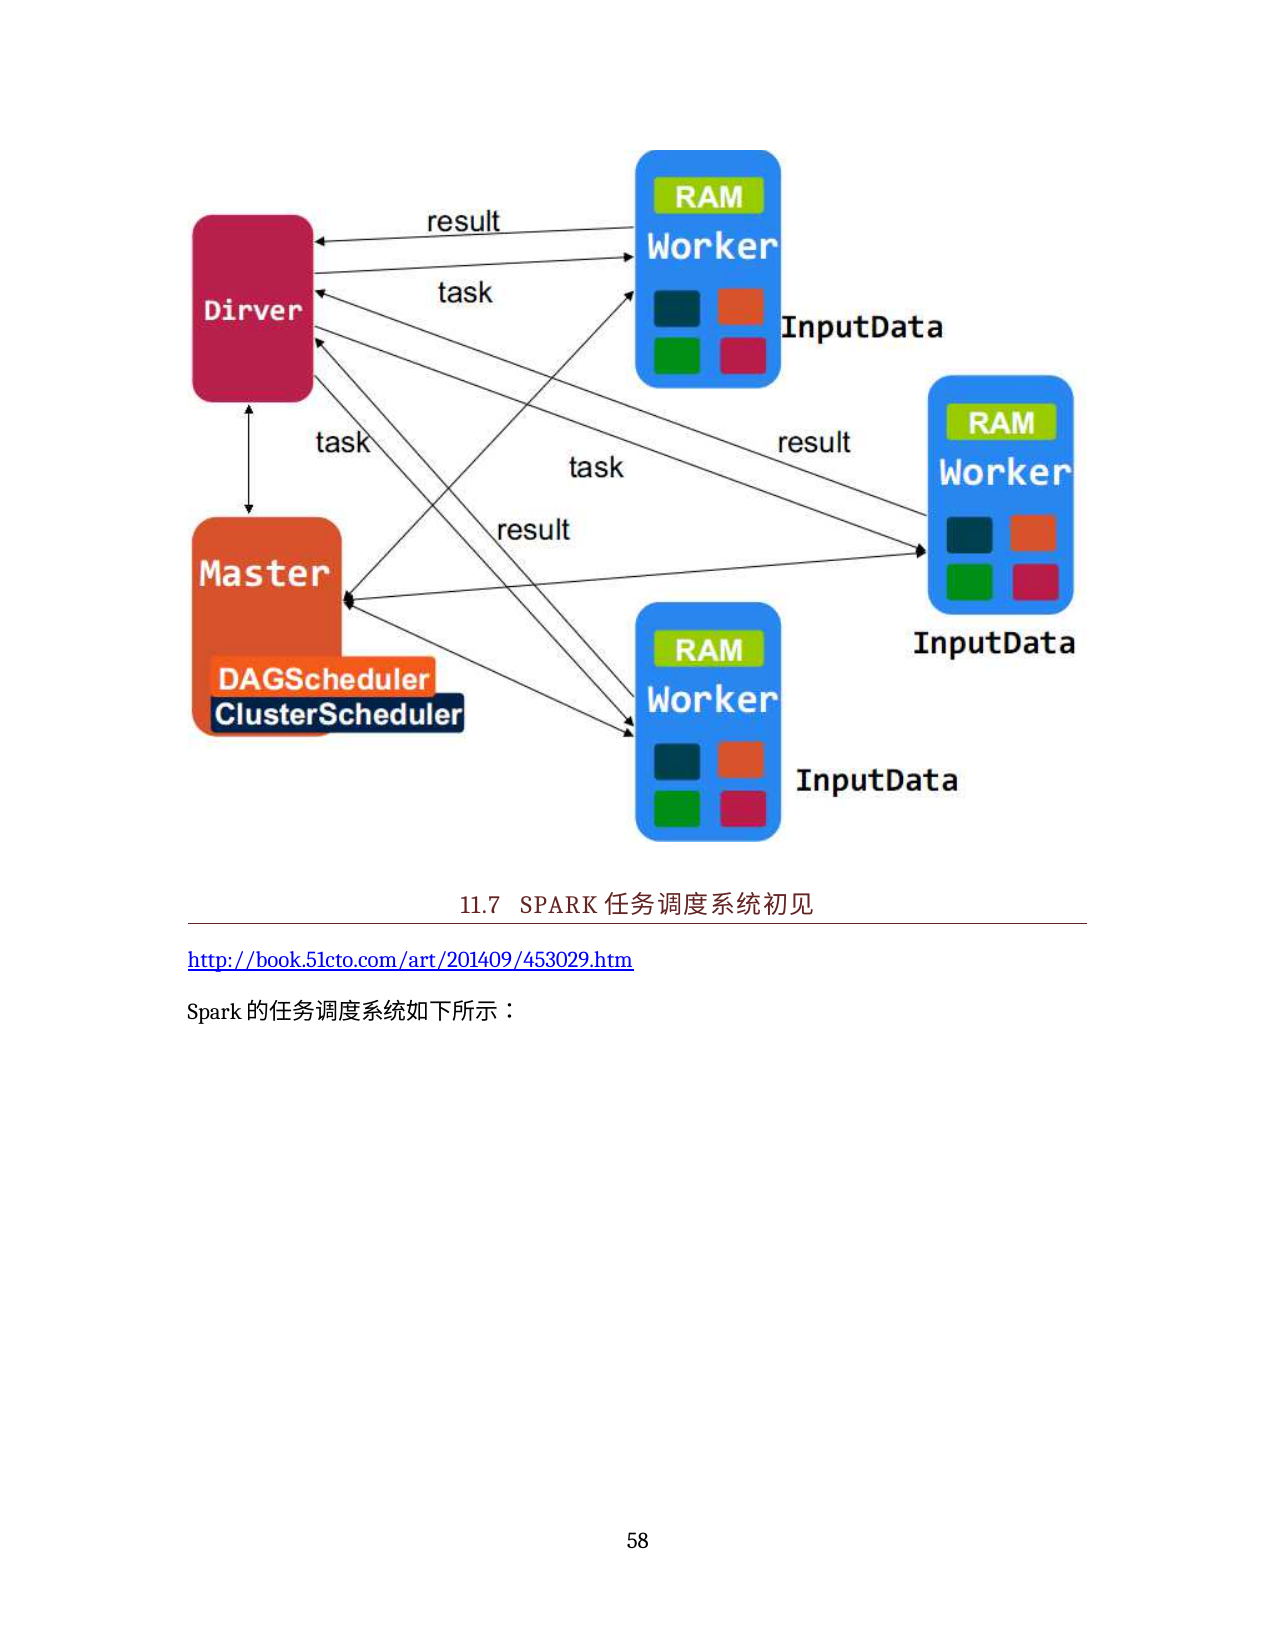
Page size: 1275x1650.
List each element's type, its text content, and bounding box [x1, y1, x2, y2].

text http://book.51cto.com/art/201409/453029.htm [187, 947, 1087, 973]
picture [187, 150, 1088, 842]
text Spark的任务调度系统如下所示： [187, 995, 1087, 1026]
subtitle Spark任务调度系统初见 [187, 885, 1087, 924]
